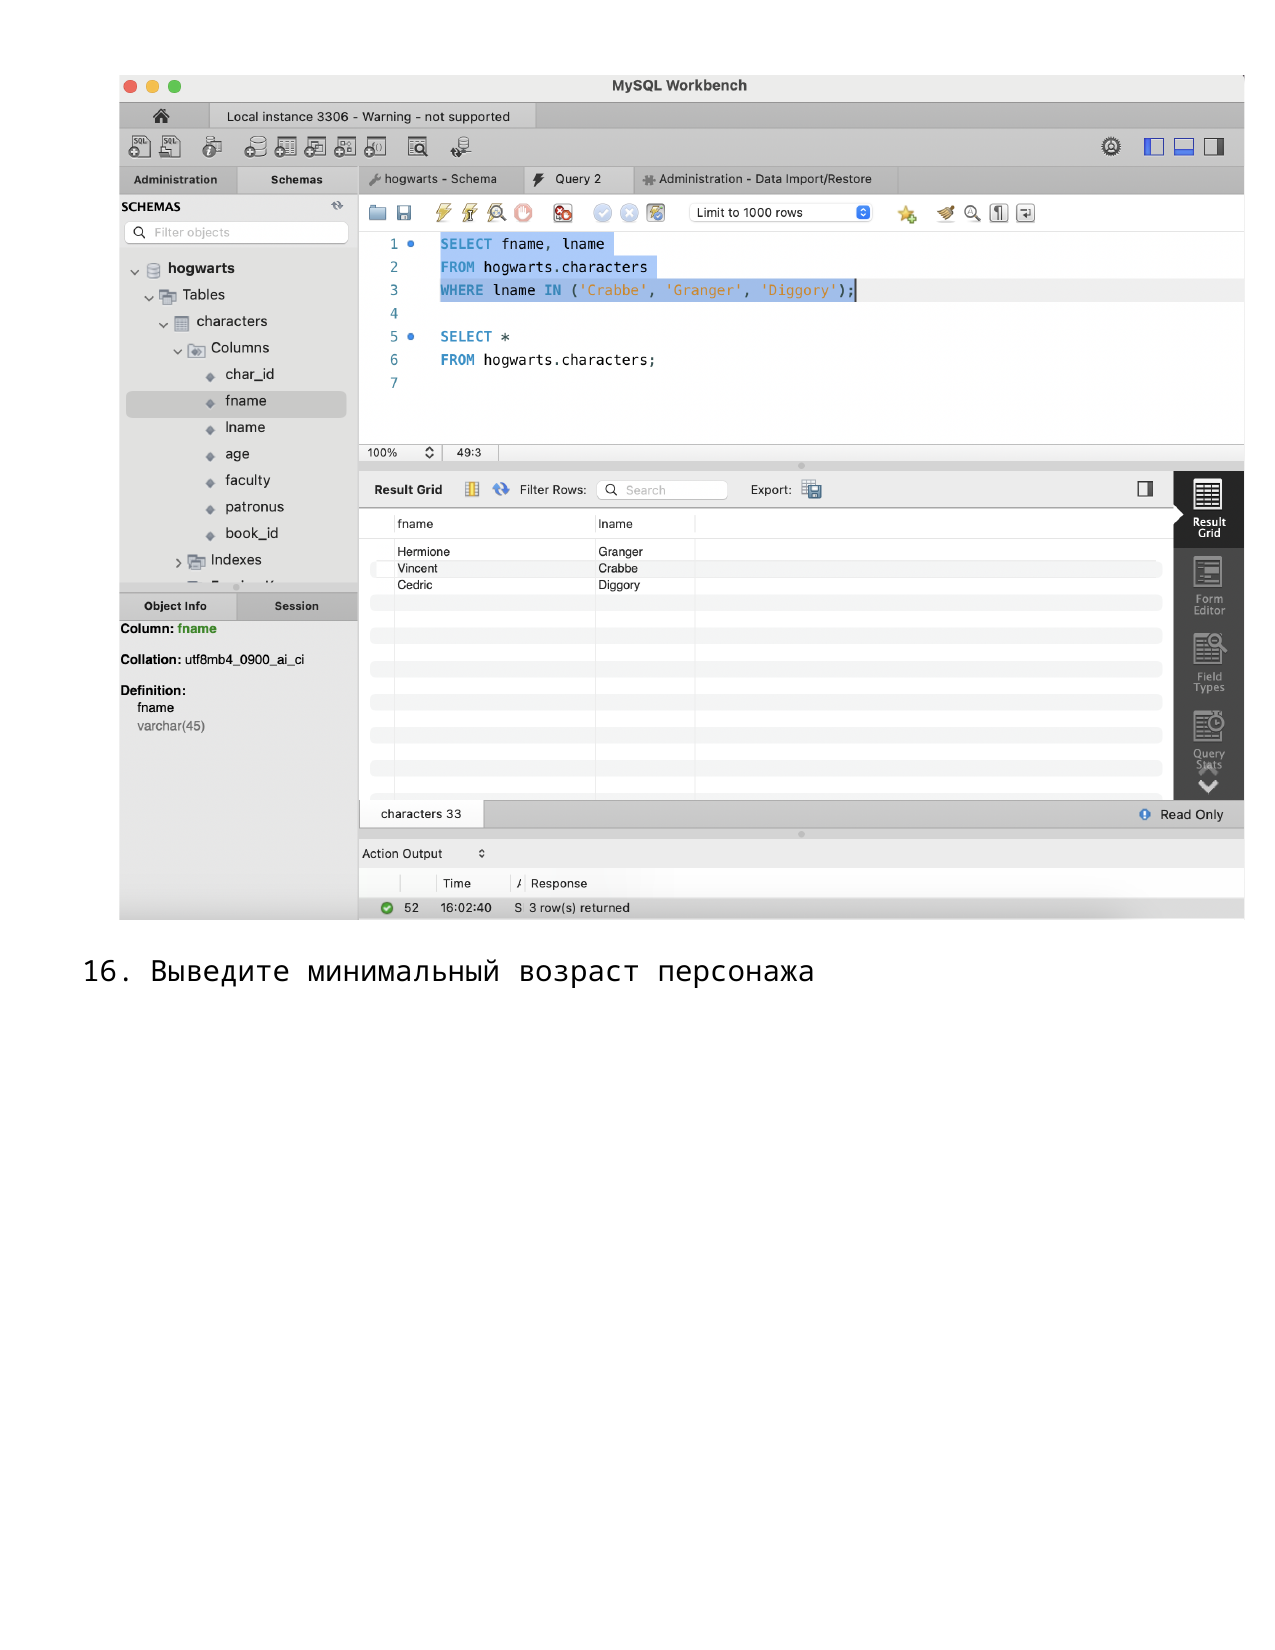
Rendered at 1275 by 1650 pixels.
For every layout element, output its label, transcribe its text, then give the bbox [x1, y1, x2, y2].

list Выведите минимальный возраст персонажа [82, 950, 1200, 990]
picture [119, 75, 1245, 920]
